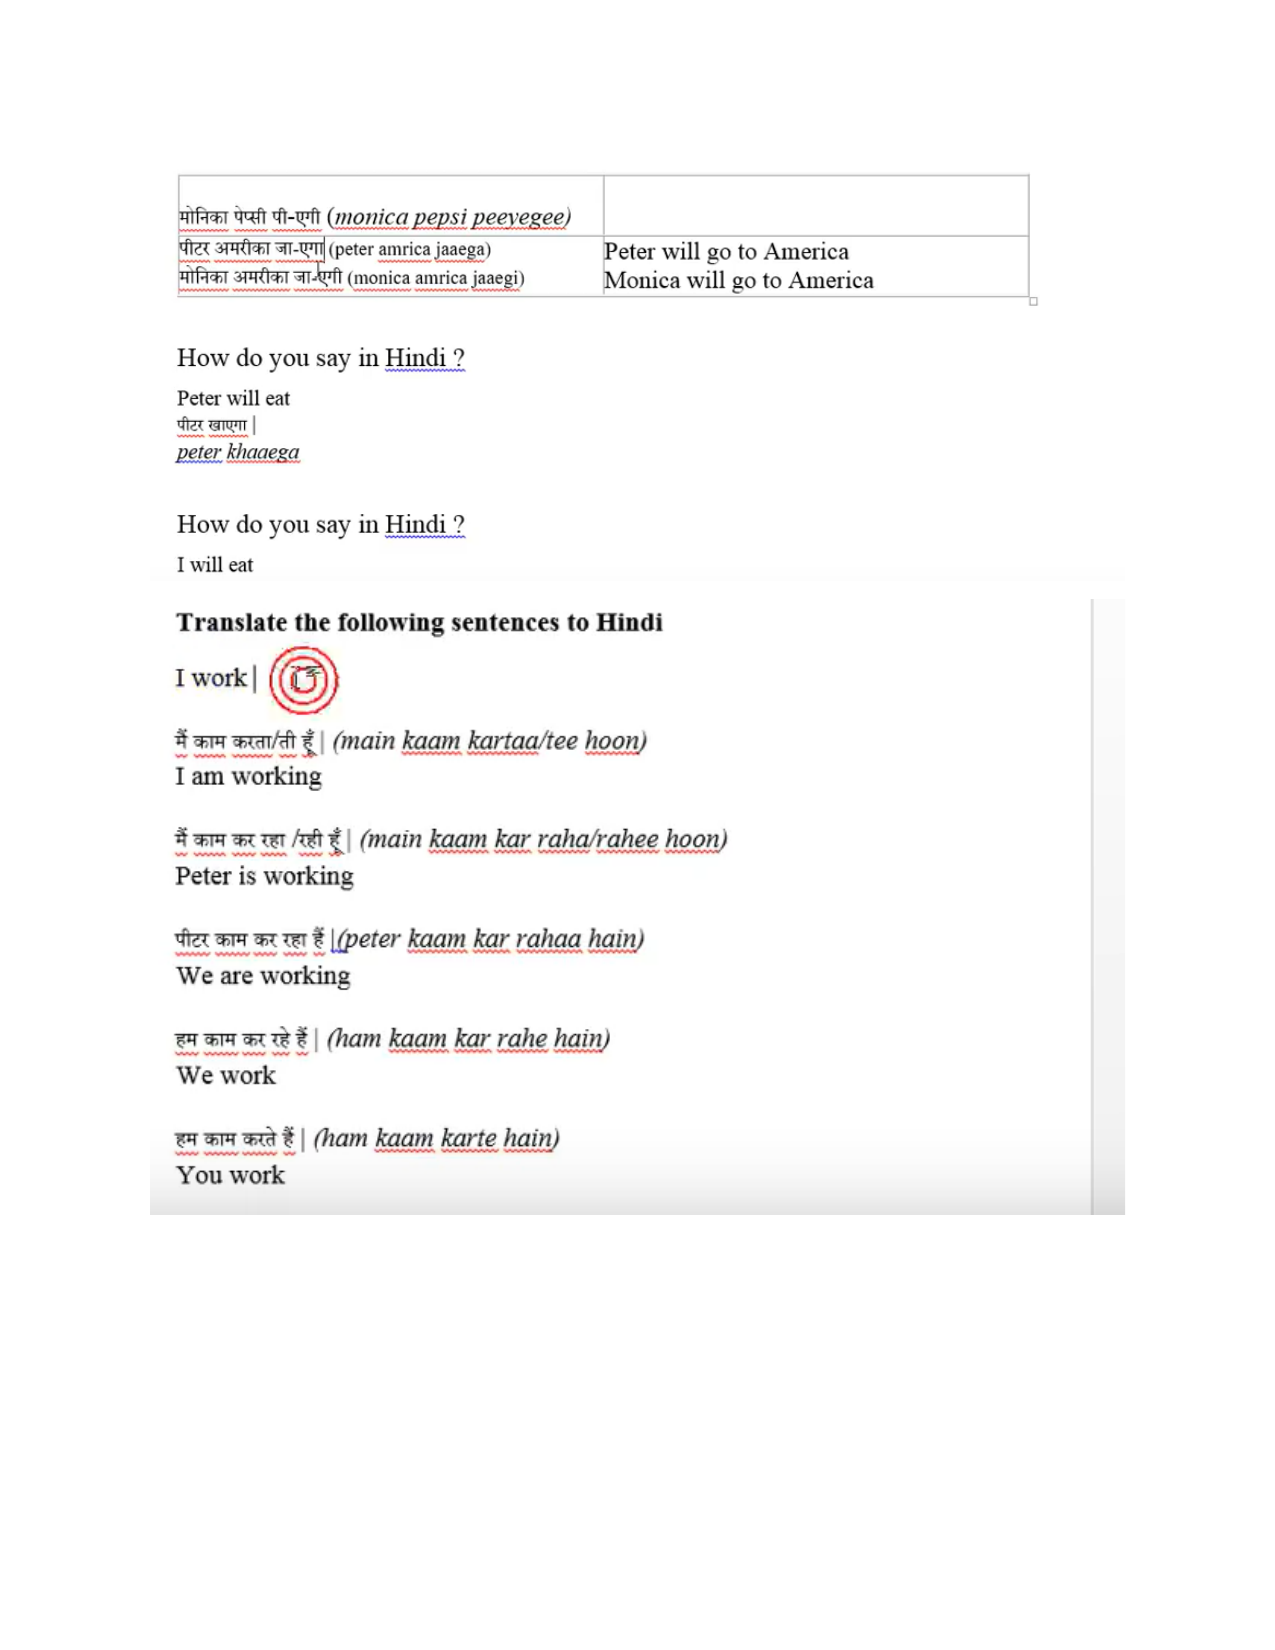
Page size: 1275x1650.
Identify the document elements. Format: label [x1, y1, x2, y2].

picture [150, 150, 1125, 581]
picture [150, 599, 1125, 1215]
